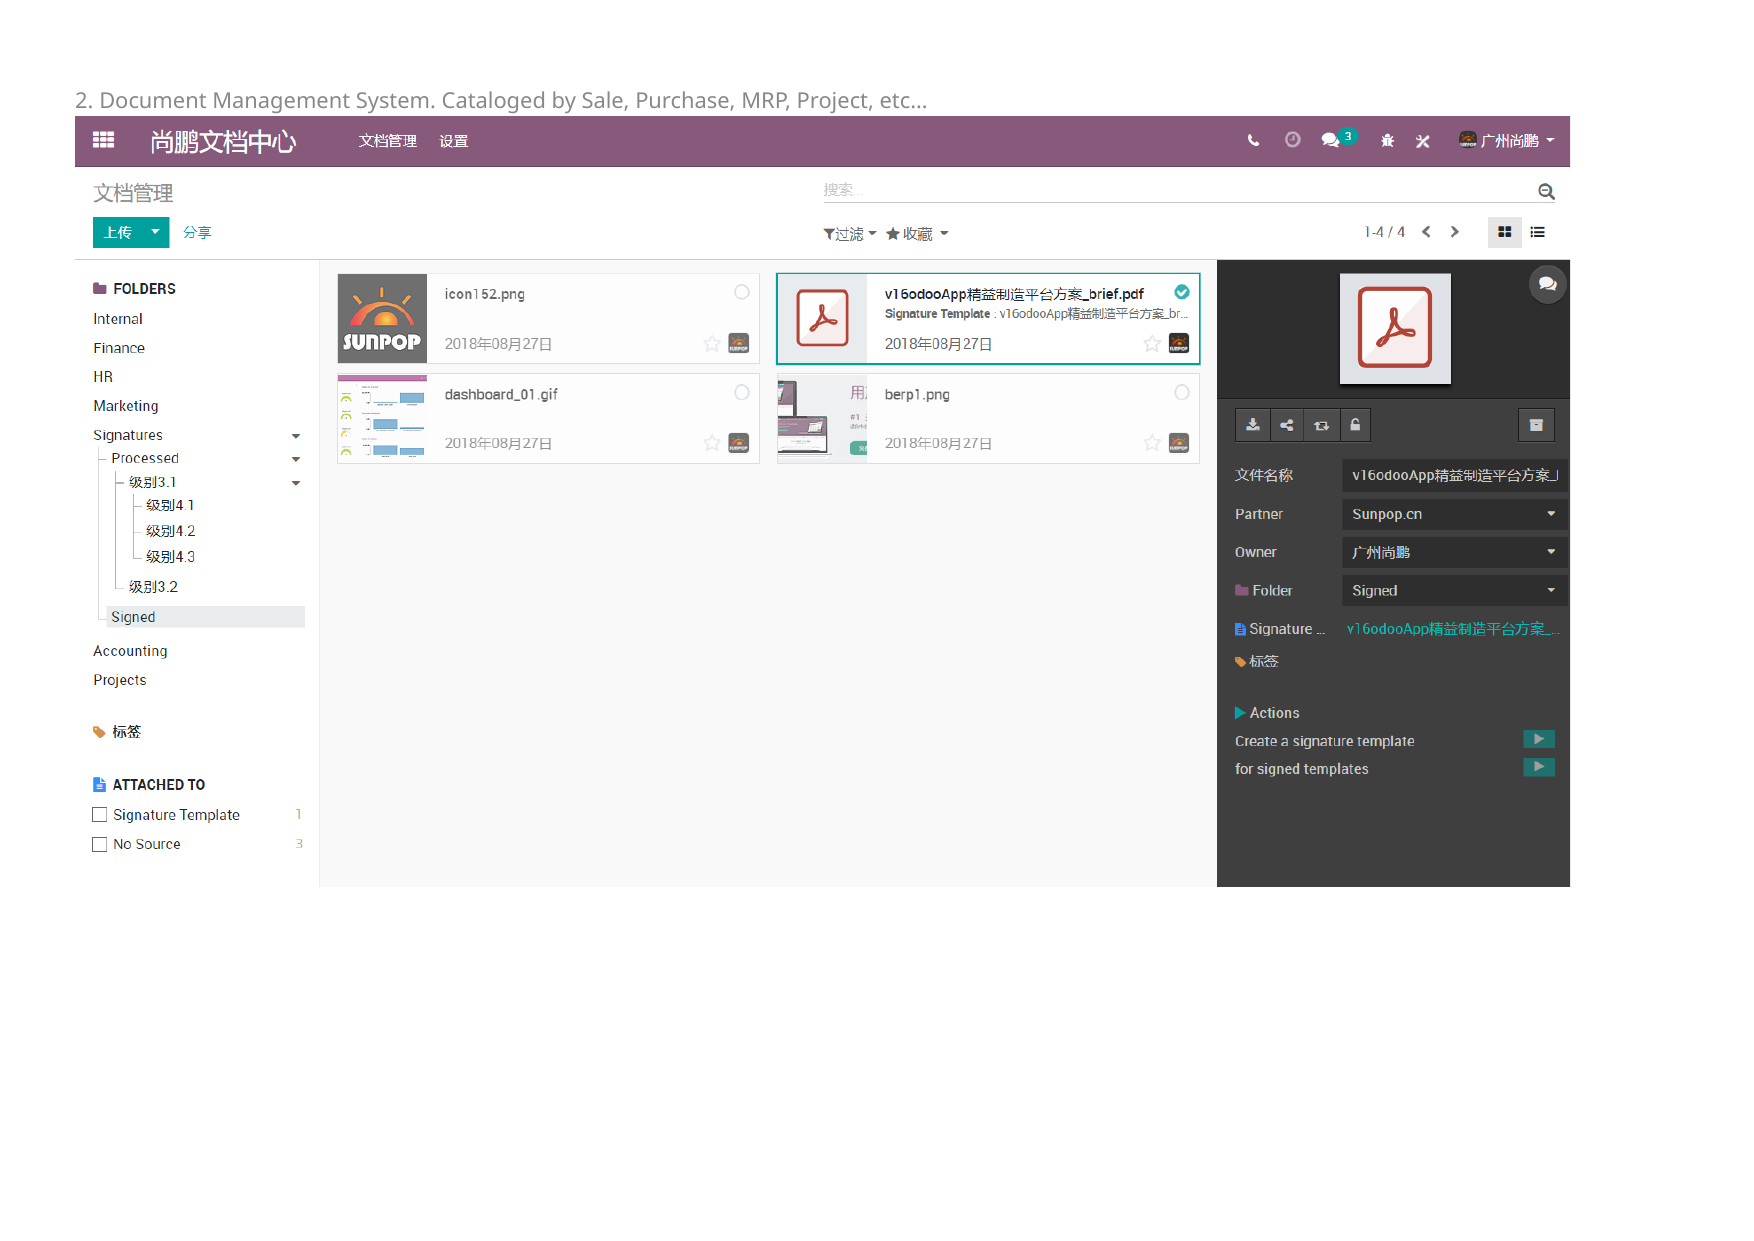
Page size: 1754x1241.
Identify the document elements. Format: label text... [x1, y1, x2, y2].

picture [75, 116, 1571, 887]
text 2. Document Management System. Cataloged by Sale, Purchase, MRP, Project, etc… [75, 84, 1679, 116]
